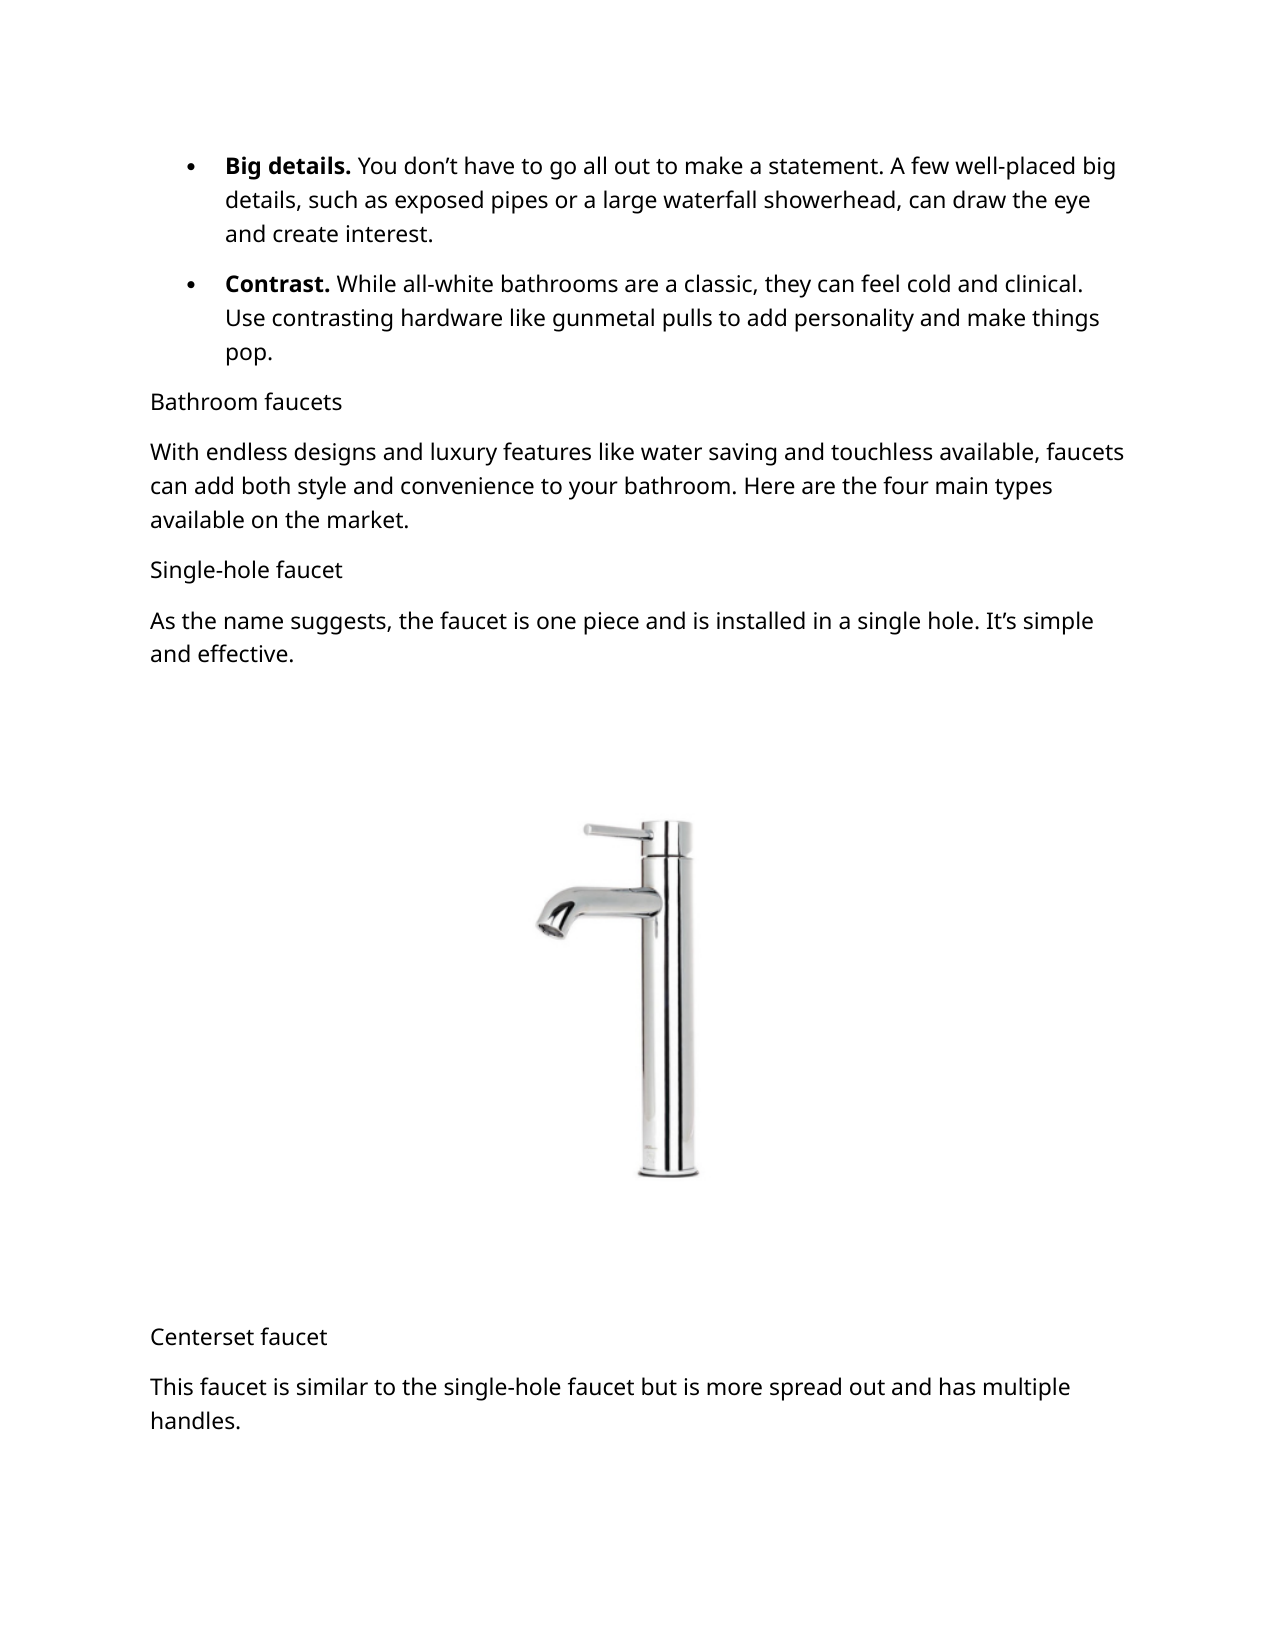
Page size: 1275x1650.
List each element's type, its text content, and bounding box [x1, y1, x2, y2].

text As the name suggests, the faucet is one piece and is installed in a single hole. It’s simple and effective. [150, 604, 1125, 669]
list Big details. You don’t have to go all out to make a statement. A few well-placed big details, such as exposed pipes or a large waterfall showerhead, can draw the eye and create interest. [187, 150, 1125, 249]
text Centerset faucet [150, 1320, 1125, 1352]
text Single-hole faucet [150, 554, 1125, 585]
text With endless designs and luxury features like water saving and touchless available, faucets can add both style and convenience to your bathroom. Here are the four main types available on the market. [150, 436, 1125, 535]
list Contrast. While all-white bathrooms are a classic, they can feel cold and clinical. Use contrasting hardware like gunmetal pulls to add personality and make things pop. [187, 268, 1125, 367]
text This faucet is similar to the single-hole faucet but is more spread out and has multiple handles. [150, 1371, 1125, 1436]
picture [150, 688, 1125, 1302]
text Bathroom faucets [150, 386, 1125, 417]
